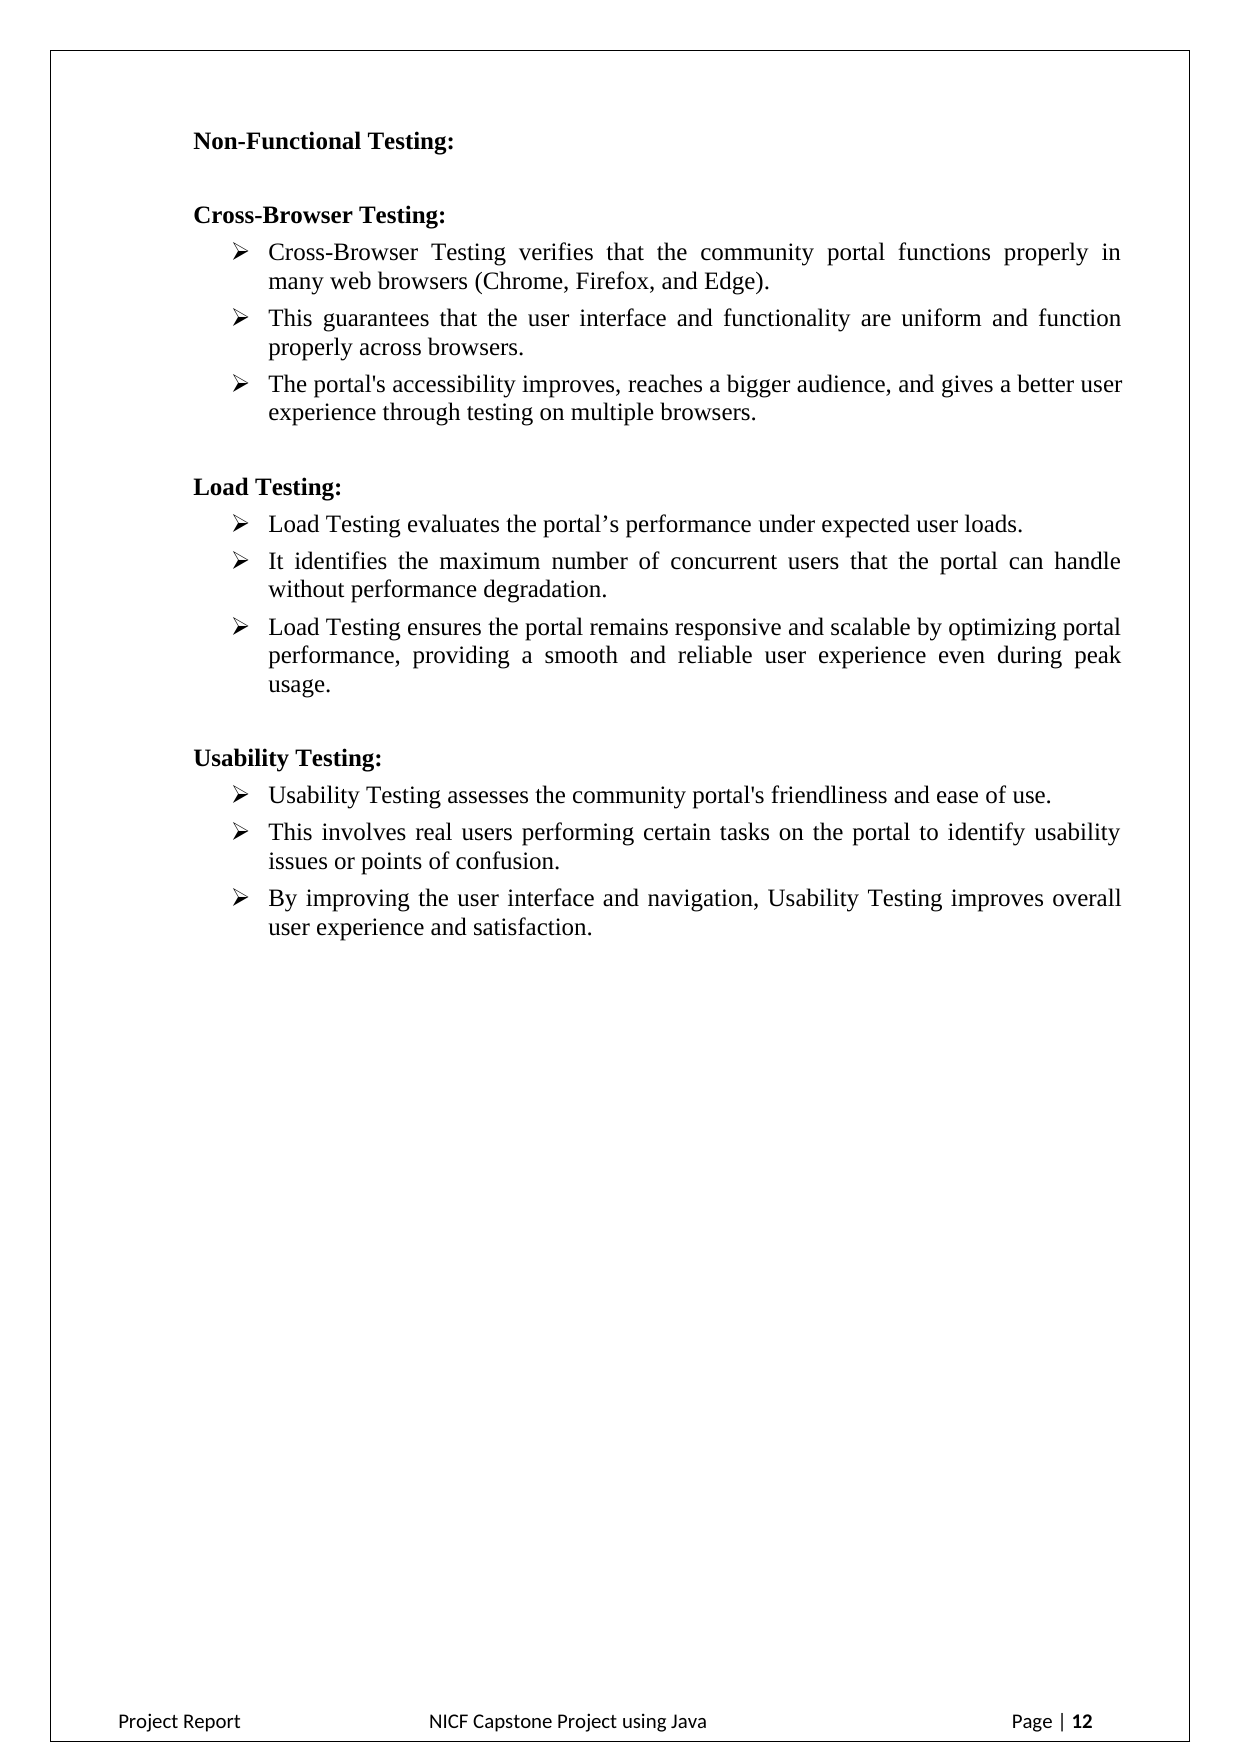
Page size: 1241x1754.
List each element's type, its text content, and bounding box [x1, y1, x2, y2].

list Load Testing ensures the portal remains responsive and scalable by optimizing portal performance, providing a smooth and reliable user experience even during peak usage. [231, 612, 1122, 698]
text Cross-Browser Testing: [193, 200, 1122, 229]
list Usability Testing assesses the community portal's friendliness and ease of use. [231, 780, 1122, 809]
text Usability Testing: [193, 743, 1122, 772]
list Cross-Browser Testing verifies that the community portal functions properly in many web browsers (Chrome, Firefox, and Edge). [231, 237, 1122, 294]
list By improving the user interface and navigation, Usability Testing improves overall user experience and satisfaction. [231, 883, 1122, 941]
list The portal's accessibility improves, reaches a bigger audience, and gives a better user experience through testing on multiple browsers. [231, 369, 1122, 426]
list Load Testing evaluates the portal’s performance under expected user loads. [231, 509, 1122, 537]
list This involves real users performing certain tasks on the portal to identify usability issues or points of confusion. [231, 817, 1122, 875]
list It identifies the maximum number of concurrent users that the portal can handle without performance degradation. [231, 546, 1122, 603]
text Non-Functional Testing: [193, 126, 1122, 154]
text Load Testing: [193, 472, 1122, 500]
list This guarantees that the user interface and functionality are uniform and function properly across browsers. [231, 303, 1122, 360]
